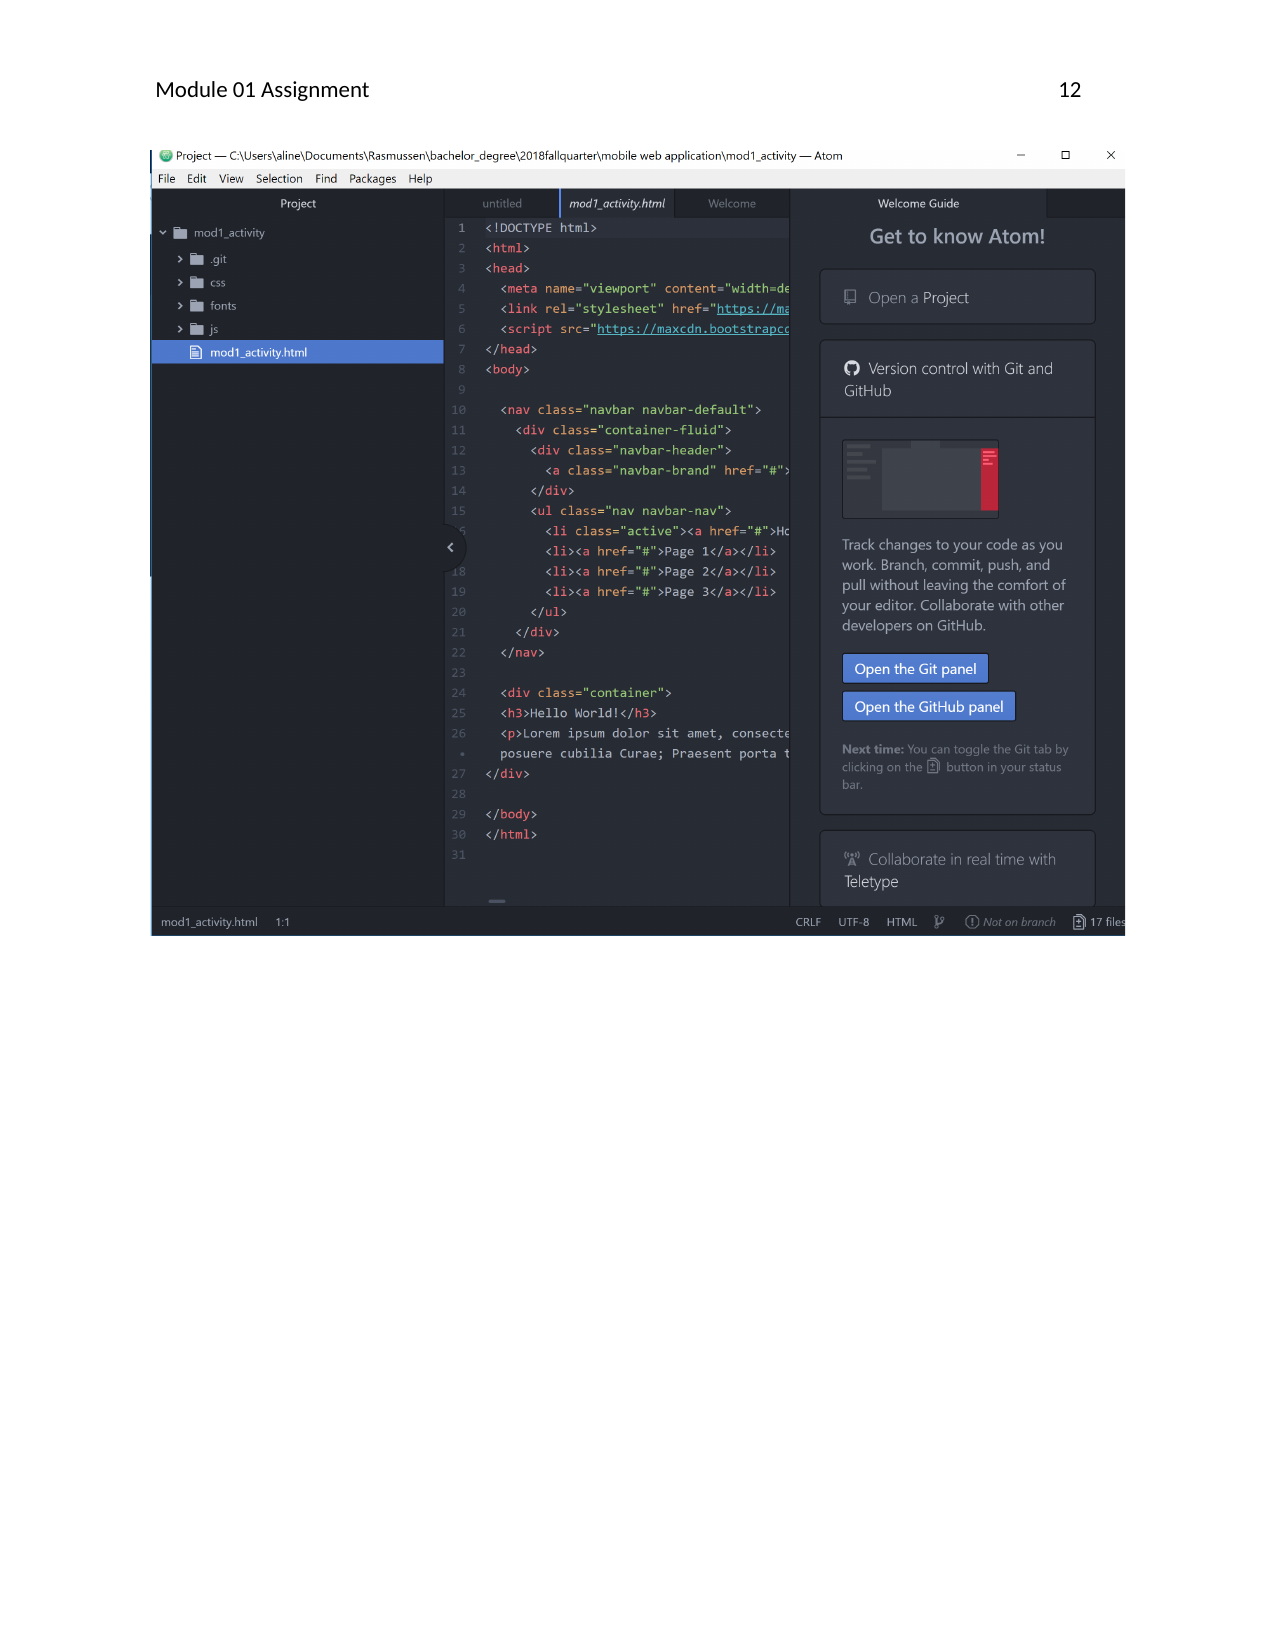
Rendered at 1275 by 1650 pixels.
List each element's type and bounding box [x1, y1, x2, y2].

picture [150, 150, 1125, 936]
